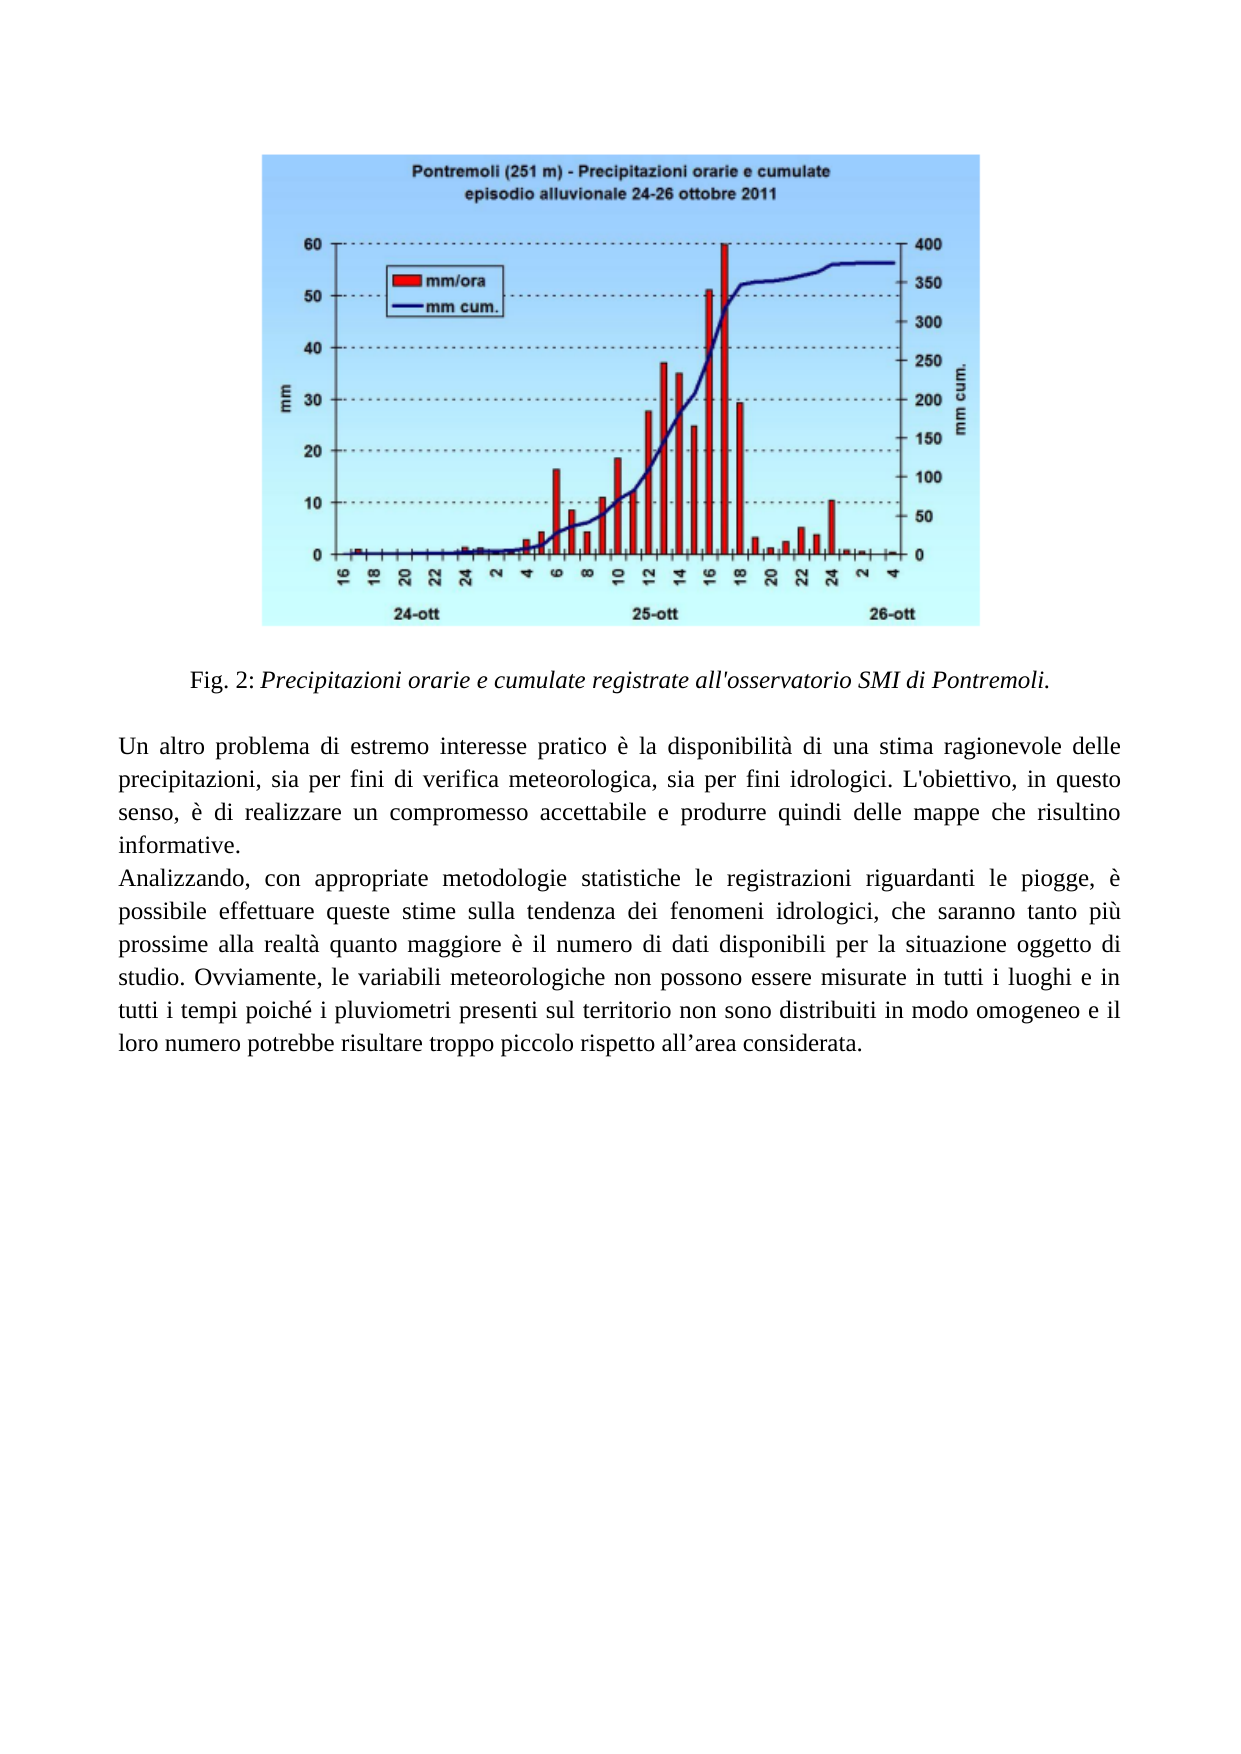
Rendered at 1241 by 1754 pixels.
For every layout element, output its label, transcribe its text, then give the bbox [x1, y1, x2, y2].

text Analizzando, con appropriate metodologie statistiche le registrazioni riguardanti le piogge, è possibile effettuare queste stime sulla tendenza dei fenomeni idrologici, che saranno tanto più prossime alla realtà quanto maggiore è il numero di dati disponibili per la situazione oggetto di studio. Ovviamente, le variabili meteorologiche non possono essere misurate in tutti i luoghi e in tutti i tempi poiché i pluviometri presenti sul territorio non sono distribuiti in modo omogeneo e il loro numero potrebbe risultare troppo piccolo rispetto all’area considerata. [118, 863, 1122, 1057]
text Fig. 2: Precipitazioni orarie e cumulate registrate all'osservatorio SMI di Pontremoli. [118, 665, 1122, 693]
text Un altro problema di estremo interesse pratico è la disponibilità di una stima ragionevole delle precipitazioni, sia per fini di verifica meteorologica, sia per fini idrologici. L'obiettivo, in questo senso, è di realizzare un compromesso accettabile e produrre quindi delle mappe che risultino informative. [118, 731, 1122, 859]
